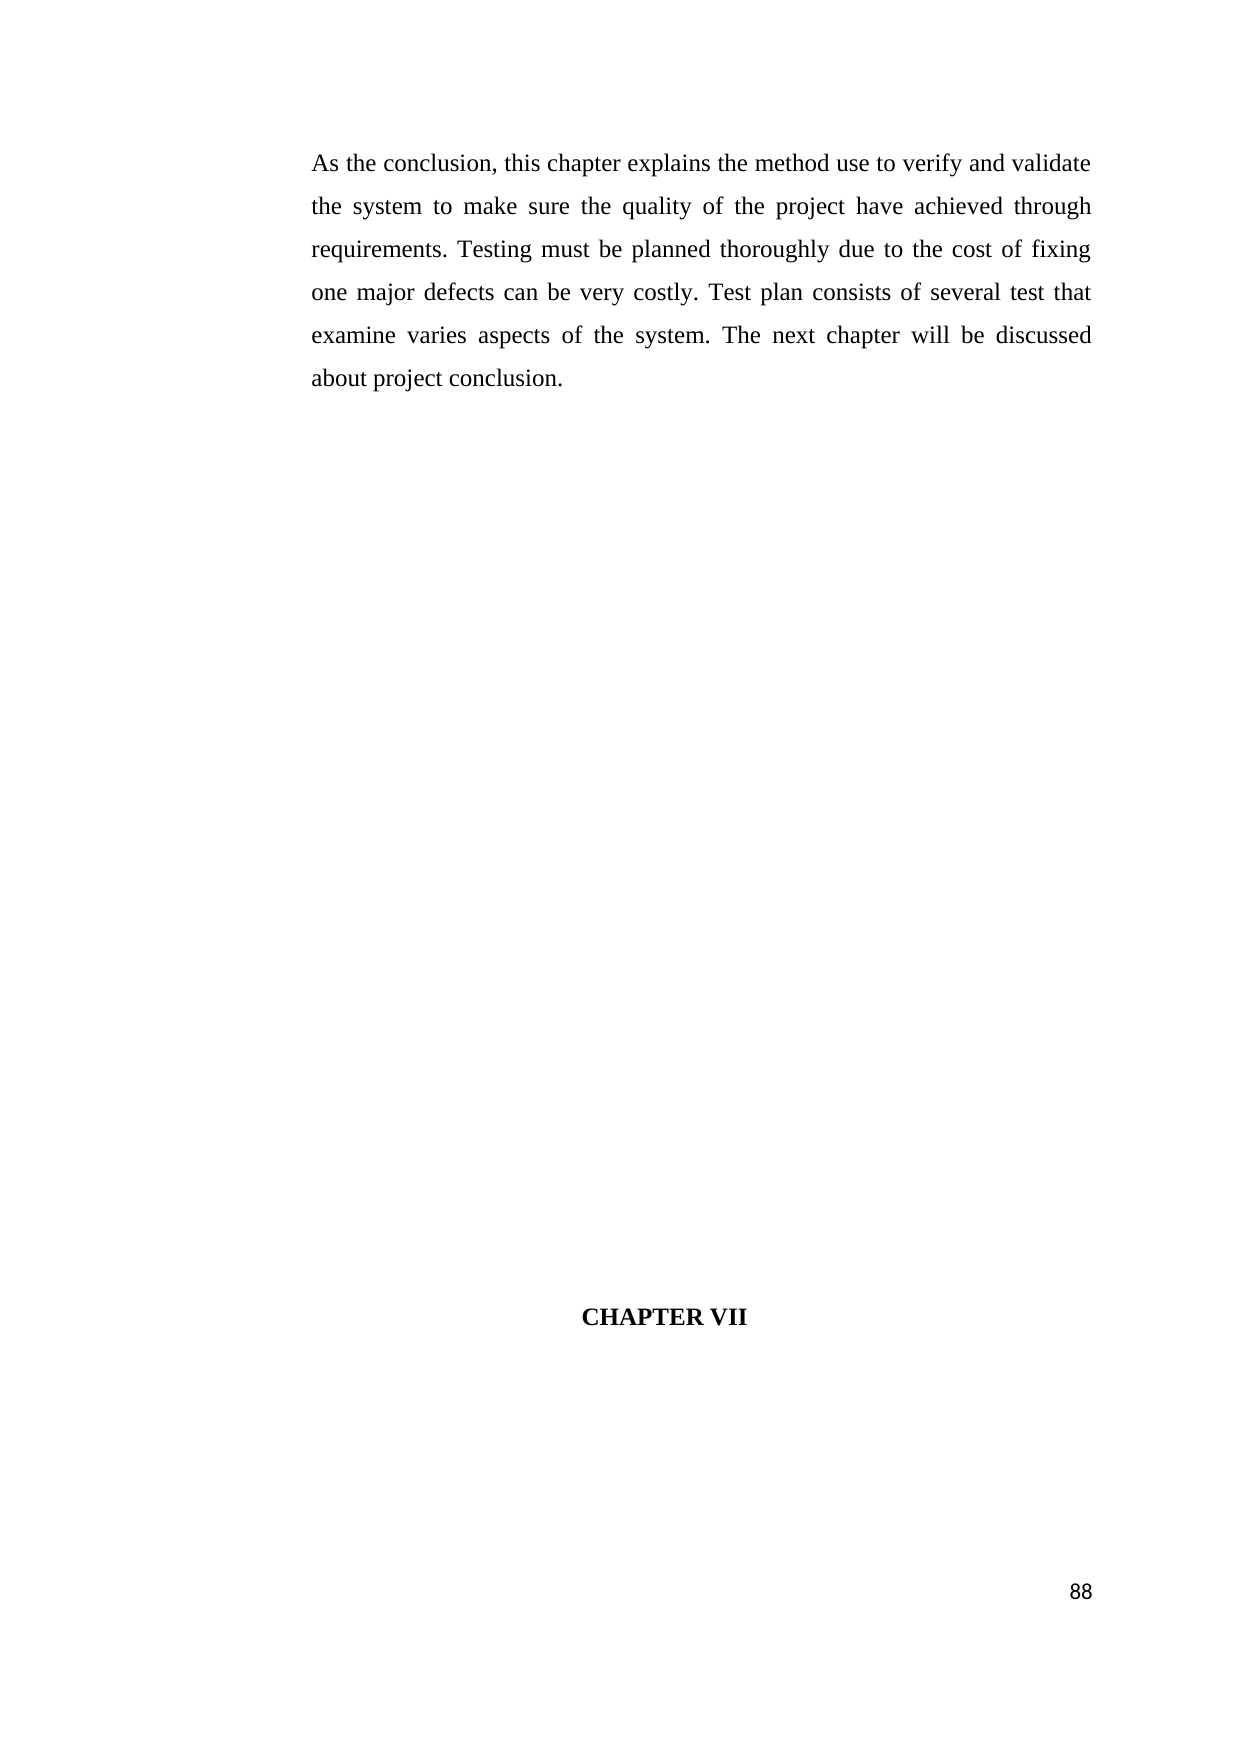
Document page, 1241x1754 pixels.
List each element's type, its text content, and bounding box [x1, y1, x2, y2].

text CHAPTER VII [236, 1302, 1092, 1331]
text As the conclusion, this chapter explains the method use to verify and validate the system to make sure the quality of the project have achieved through requirements. Testing must be planned thoroughly due to the cost of fixing one major defects can be very costly. Test plan consists of several test that examine varies aspects of the system. The next chapter will be discussed about project conclusion. [311, 148, 1092, 392]
